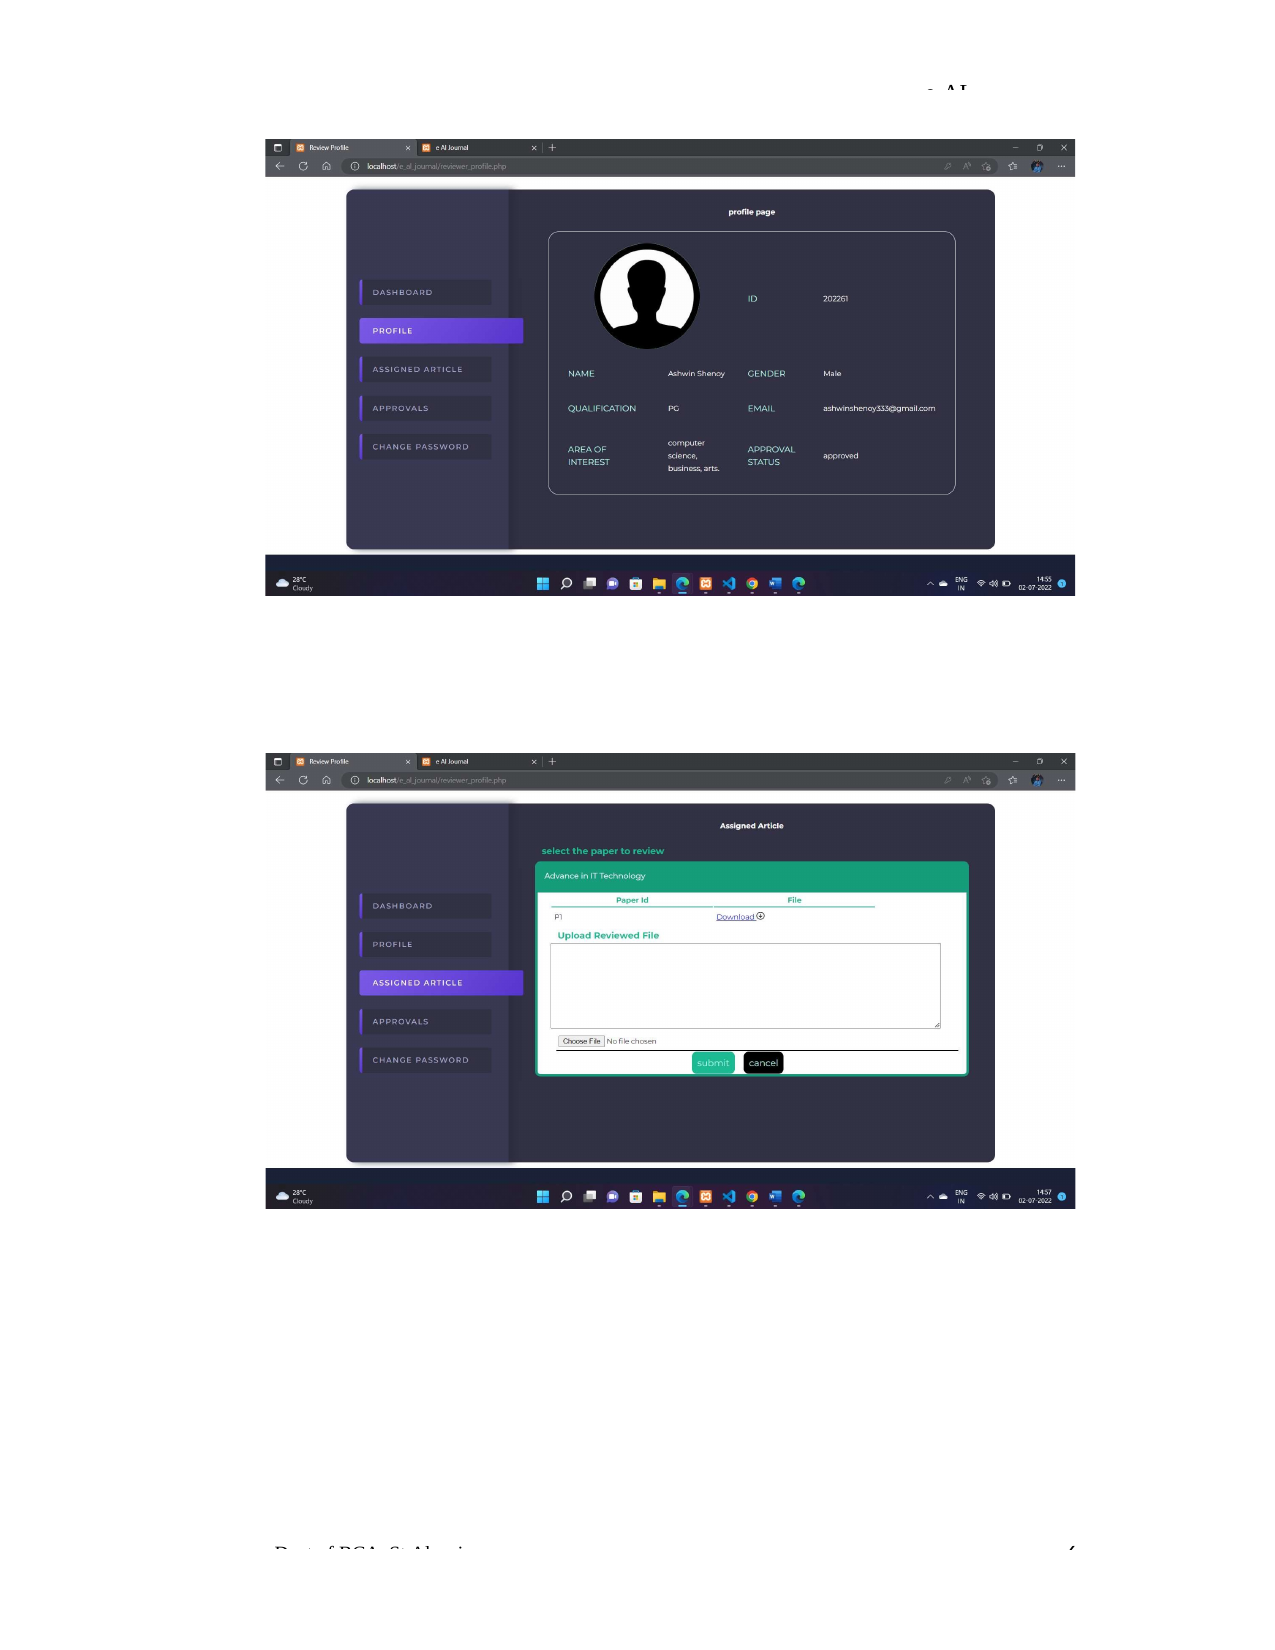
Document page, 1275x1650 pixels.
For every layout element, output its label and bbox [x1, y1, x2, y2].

picture [265, 139, 1076, 596]
picture [265, 753, 1076, 1209]
